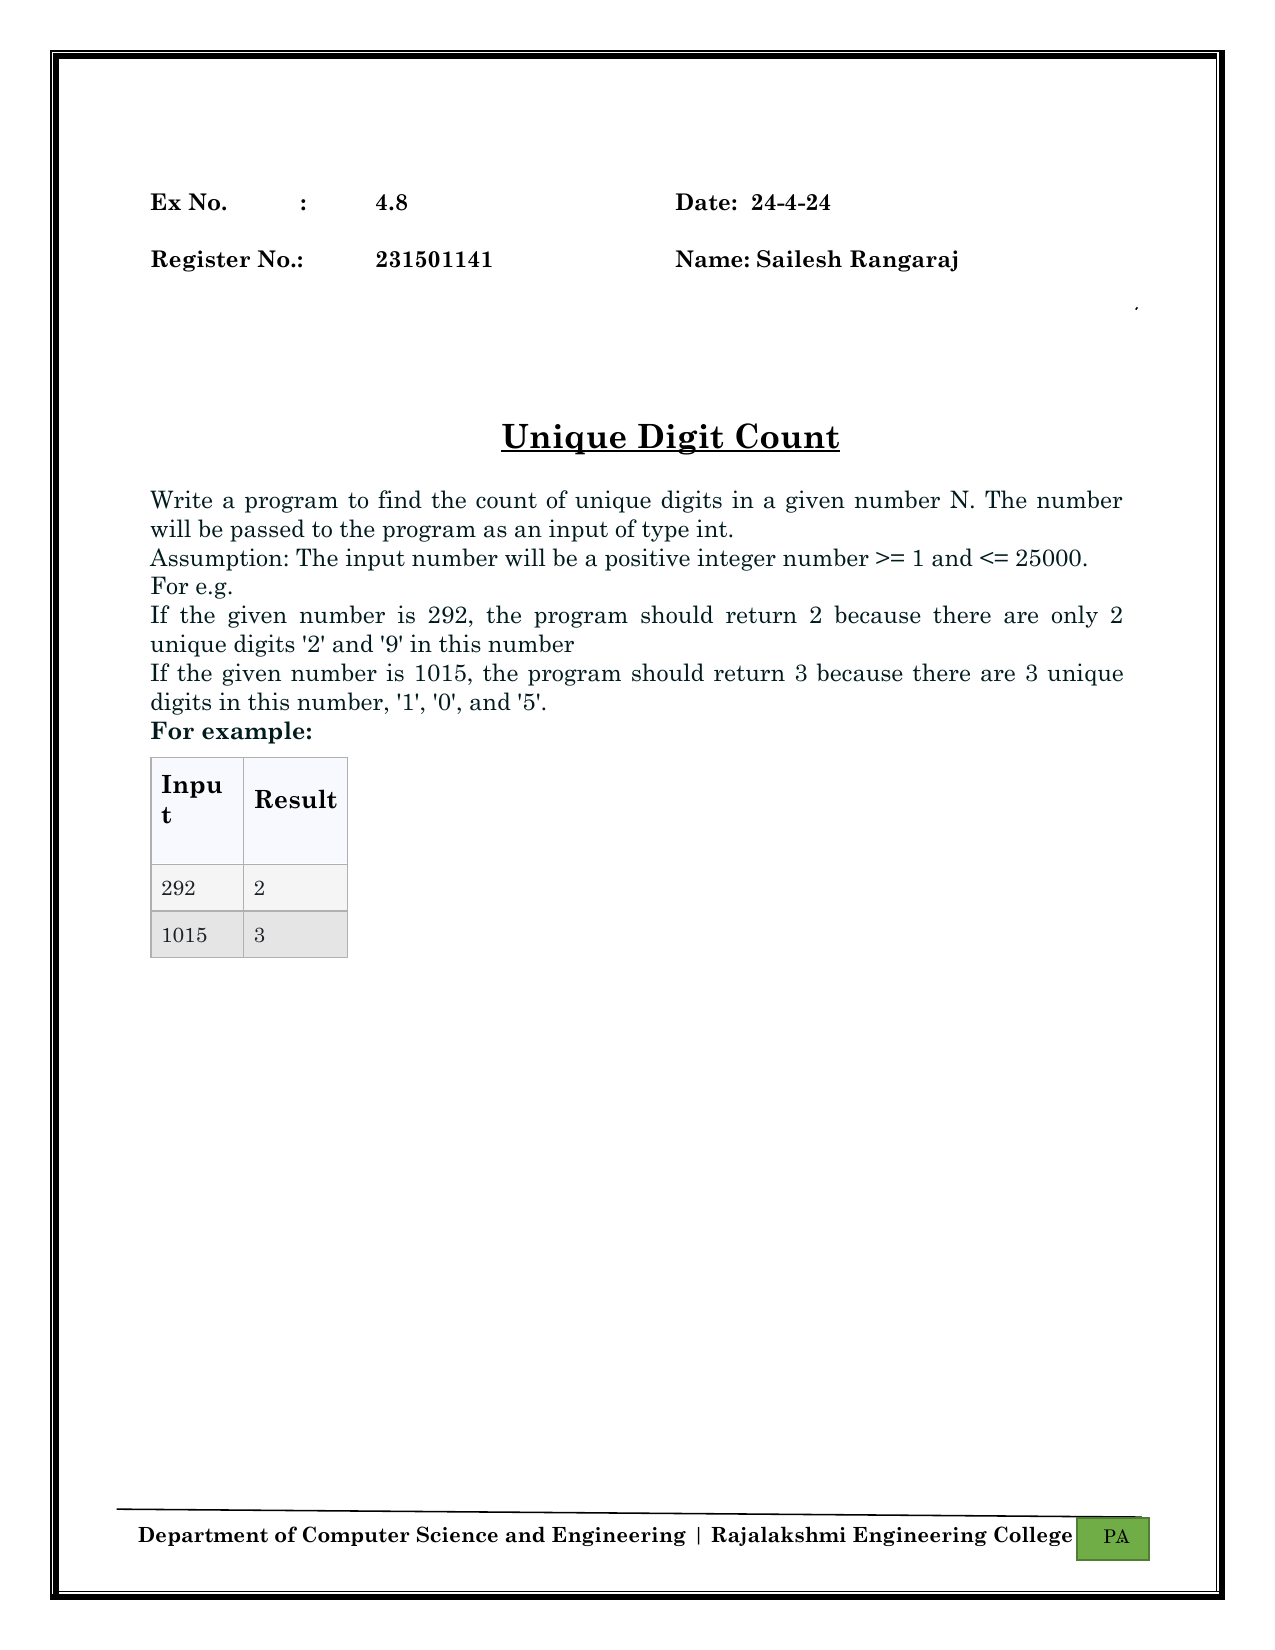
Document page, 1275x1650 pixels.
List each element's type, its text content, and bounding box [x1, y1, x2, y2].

text If the given number is 1015, the program should return 3 because there are 3 unique digits in this number, '1', '0', and '5'. [150, 658, 1125, 715]
text Assumption: The input number will be a positive integer number >= 1 and <= 25000. [150, 542, 1125, 571]
text Write a program to find the count of unique digits in a given number N. The number will be passed to the program as an input of type int. [150, 484, 1125, 542]
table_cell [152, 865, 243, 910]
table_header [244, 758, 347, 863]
text For e.g. [150, 571, 1125, 600]
text Ex No. : 4.8 Date: 24-4-24 [150, 188, 1125, 216]
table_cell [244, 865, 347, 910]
text For example: [150, 715, 1125, 744]
text Unique Digit Count [216, 415, 1125, 455]
text If the given number is 292, the program should return 2 because there are only 2 unique digits '2' and '9' in this number [150, 600, 1125, 658]
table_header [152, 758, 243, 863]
text Register No.: 231501141 Name: Sailesh Rangaraj [150, 245, 1125, 273]
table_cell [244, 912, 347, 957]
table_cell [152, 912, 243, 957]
